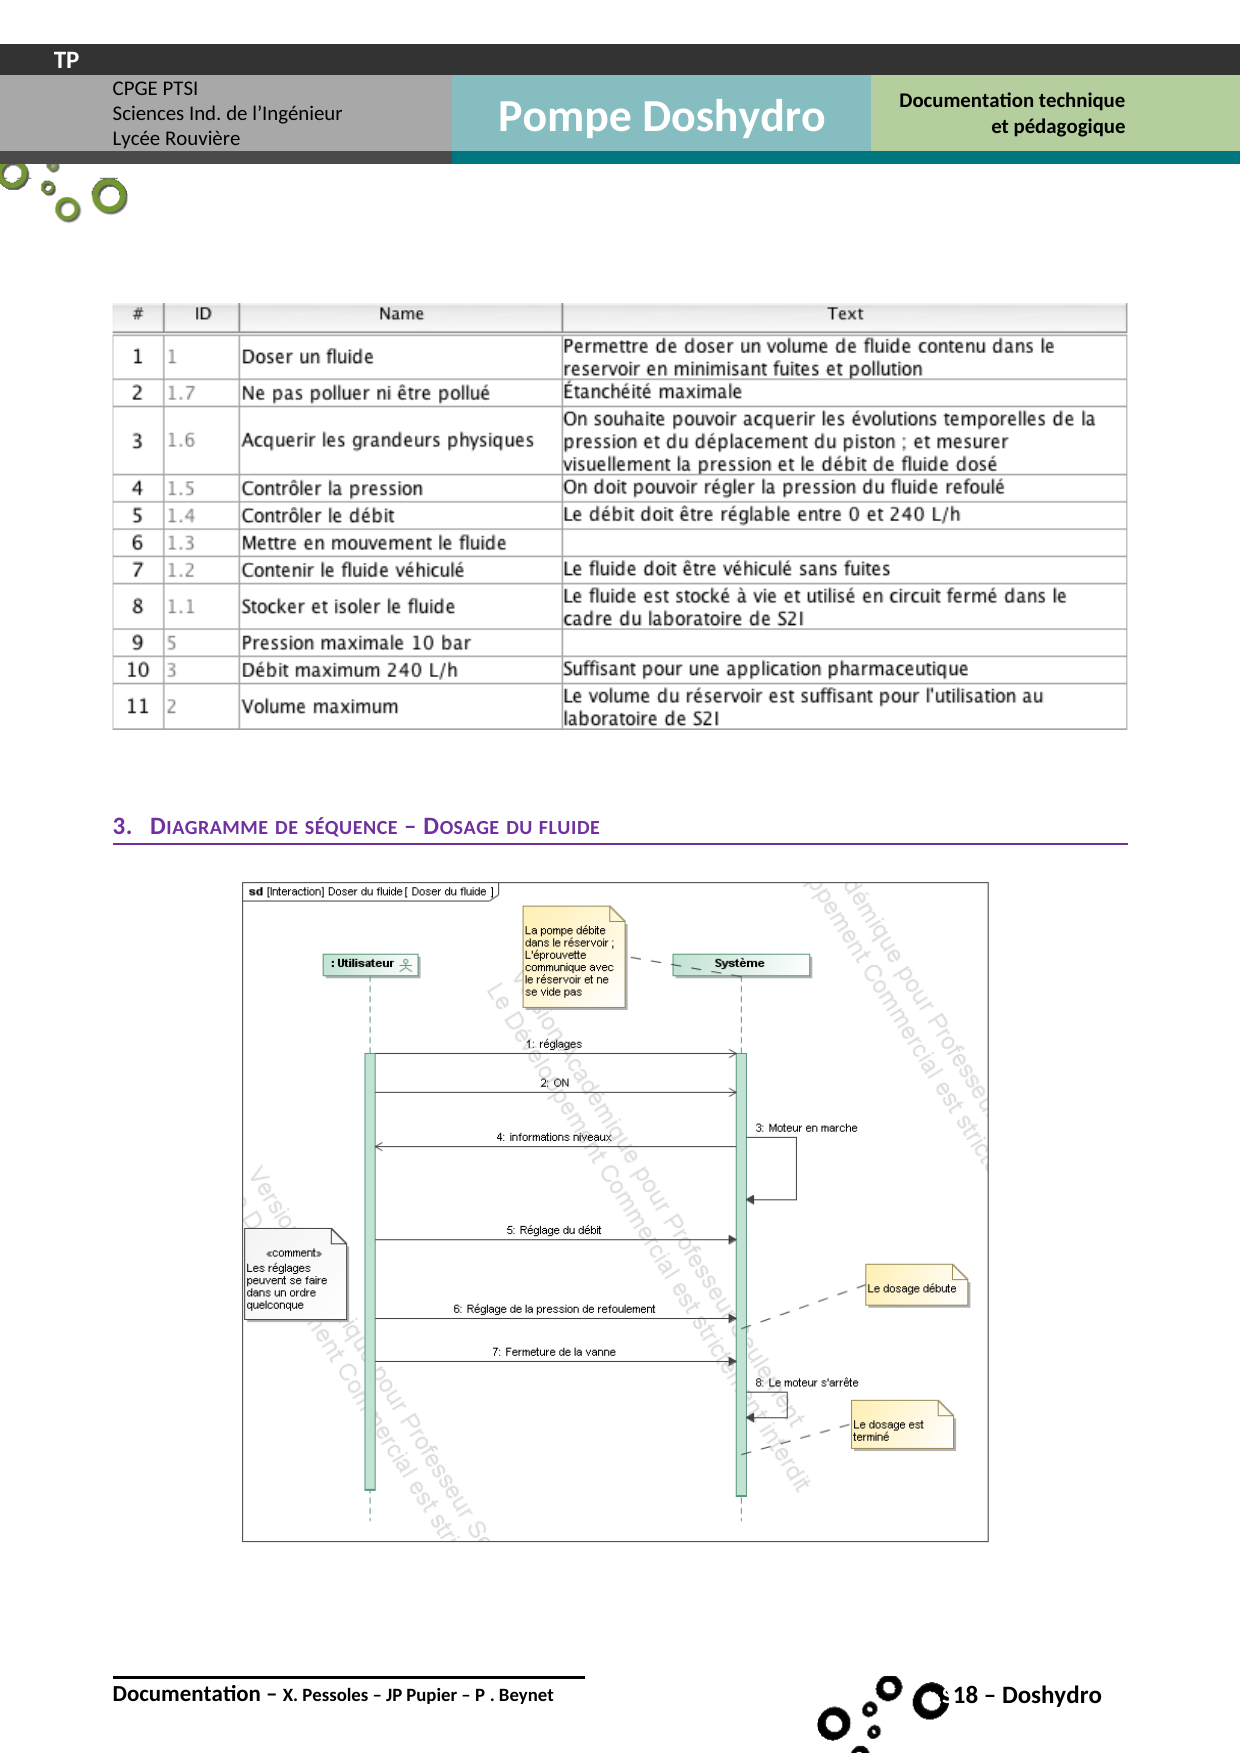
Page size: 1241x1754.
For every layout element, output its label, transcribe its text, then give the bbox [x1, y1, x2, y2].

picture [817, 1676, 950, 1753]
picture [0, 164, 128, 224]
picture [112, 303, 1128, 730]
subtitle Diagramme de séquence – Dosage du fluide [112, 811, 1128, 845]
picture [237, 877, 1003, 1582]
